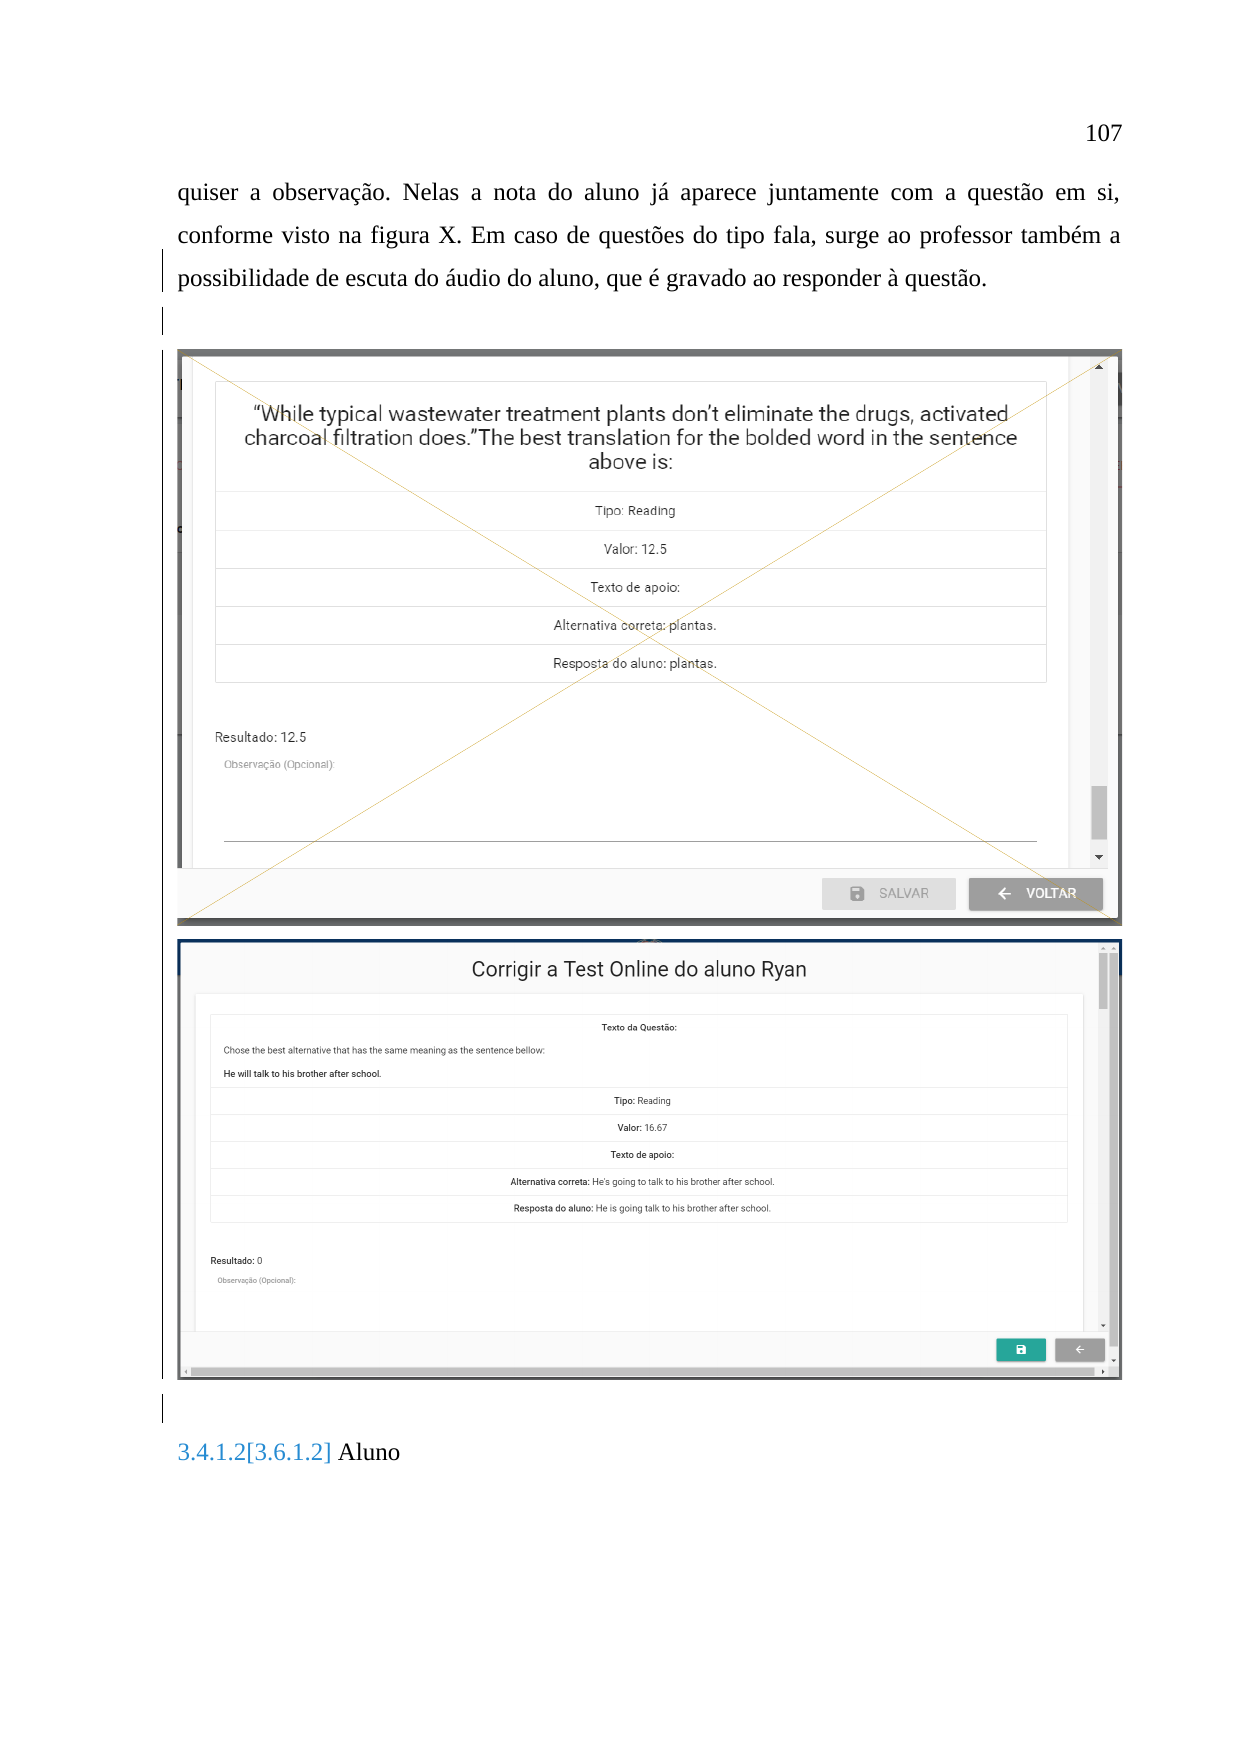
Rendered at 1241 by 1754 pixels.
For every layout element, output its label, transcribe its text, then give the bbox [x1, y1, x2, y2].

picture [177, 351, 648, 924]
picture [177, 939, 1123, 1380]
picture [178, 638, 1121, 926]
picture [178, 349, 1121, 636]
subtitle Aluno [177, 1437, 1122, 1466]
picture [651, 350, 1123, 925]
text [177, 177, 1122, 292]
